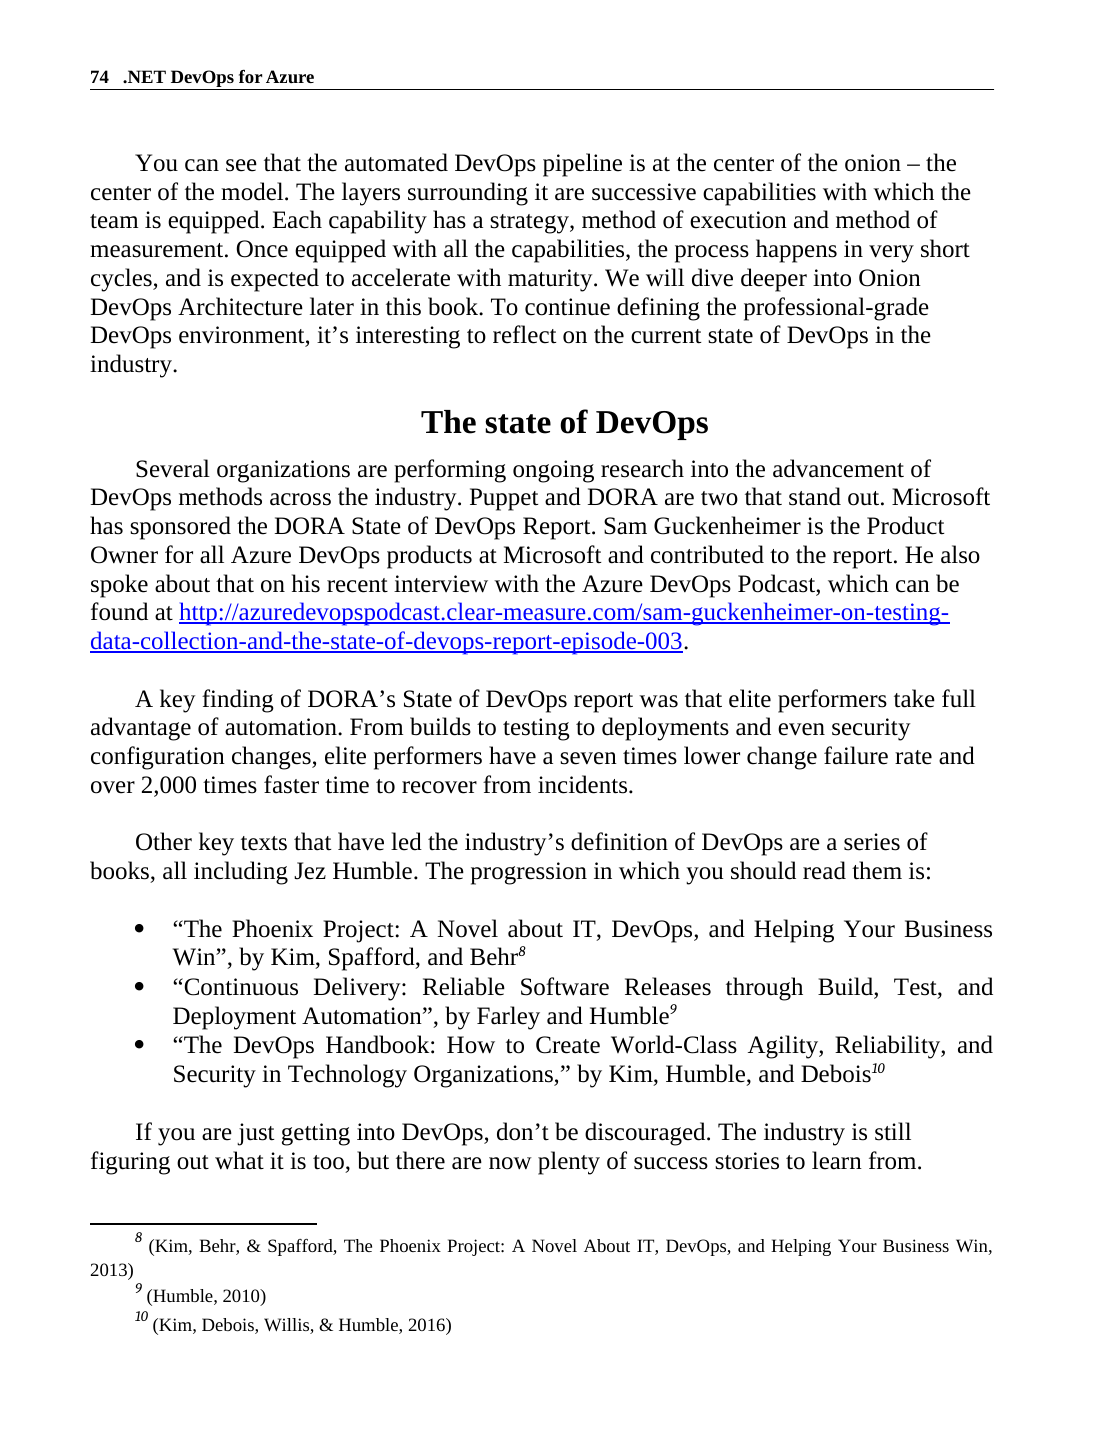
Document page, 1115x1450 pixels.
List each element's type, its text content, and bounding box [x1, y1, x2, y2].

text Other key texts that have led the industry’s definition of DevOps are a series of books, all including Jez Humble. The progression in which you should read them is: [90, 827, 994, 885]
list “Continuous Delivery: Reliable Software Releases through Build, Test, and Deployment Automation”, by Farley and Humble [135, 972, 994, 1030]
subtitle The state of DevOps [90, 403, 994, 441]
list “The Phoenix Project: A Novel about IT, DevOps, and Helping Your Business Win”, by Kim, Spafford, and Behr [135, 914, 994, 972]
text You can see that the automated DevOps pipeline is at the center of the onion – the center of the model. The layers surrounding it are successive capabilities with which the team is equipped. Each capability has a strategy, method of execution and method of measurement. Once equipped with all the capabilities, the process happens in very short cycles, and is expected to accelerate with maturity. We will dive deeper into Onion DevOps Architecture later in this book. To continue defining the professional-grade DevOps environment, it’s interesting to reflect on the current state of DevOps in the industry. [90, 148, 994, 378]
list “The DevOps Handbook: How to Create World-Class Agility, Reliability, and Security in Technology Organizations,” by Kim, Humble, and Debois [135, 1030, 994, 1089]
text If you are just getting into DevOps, don’t be discouraged. The industry is still figuring out what it is too, but there are now plenty of success stories to learn from. [90, 1117, 994, 1175]
text Several organizations are performing ongoing research into the advancement of DevOps methods across the industry. Puppet and DORA are two that stand out. Microsoft has sponsored the DORA State of DevOps Report. Sam Guckenheimer is the Product Owner for all Azure DevOps products at Microsoft and contributed to the report. He also spoke about that on his recent interview with the Azure DevOps Podcast, which can be found at http://azuredevopspodcast.clear-measure.com/sam-guckenheimer-on-testing-data-collection-and-the-state-of-devops-report-episode-003. [90, 454, 994, 655]
text A key finding of DORA’s State of DevOps report was that elite performers take full advantage of automation. From builds to testing to deployments and even security configuration changes, elite performers have a seven times lower change failure rate and over 2,000 times faster time to recover from incidents. [90, 684, 994, 799]
